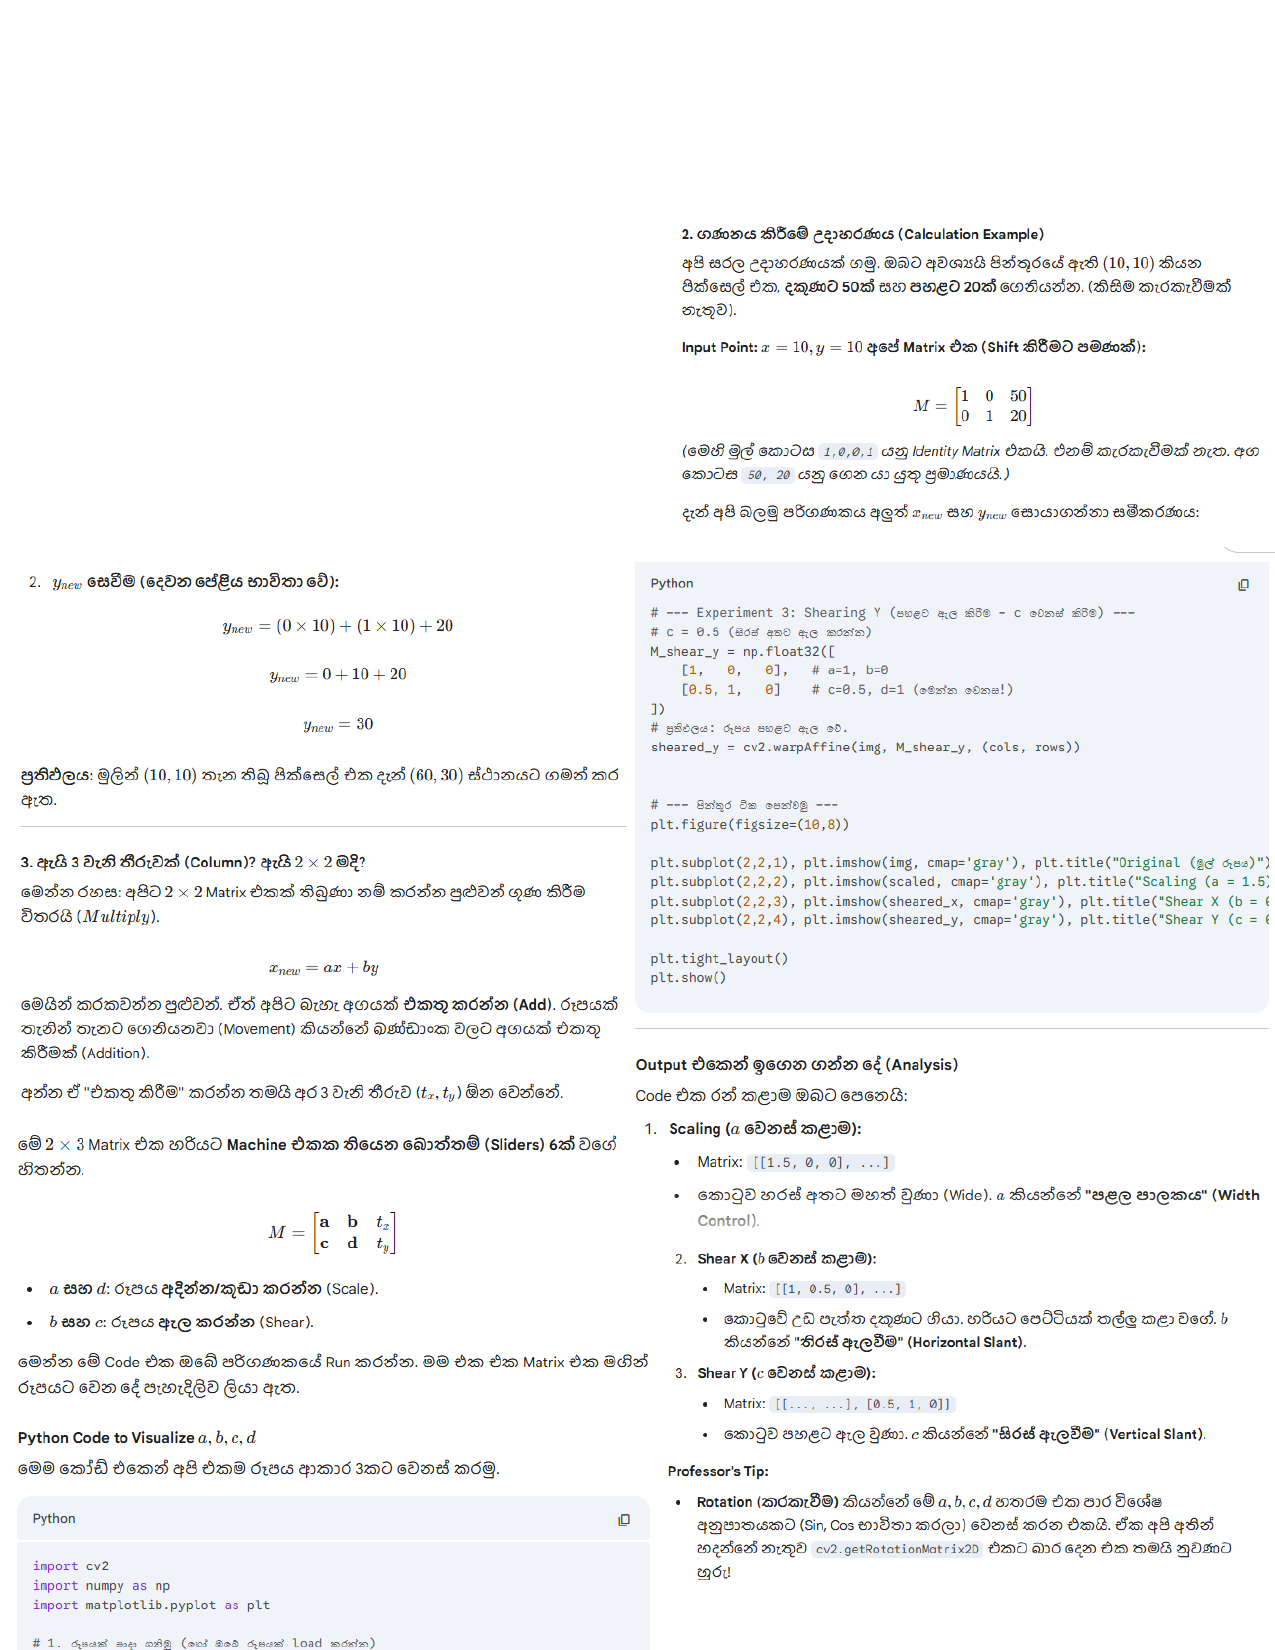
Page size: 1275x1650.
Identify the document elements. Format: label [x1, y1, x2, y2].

picture [6, 209, 1275, 1650]
